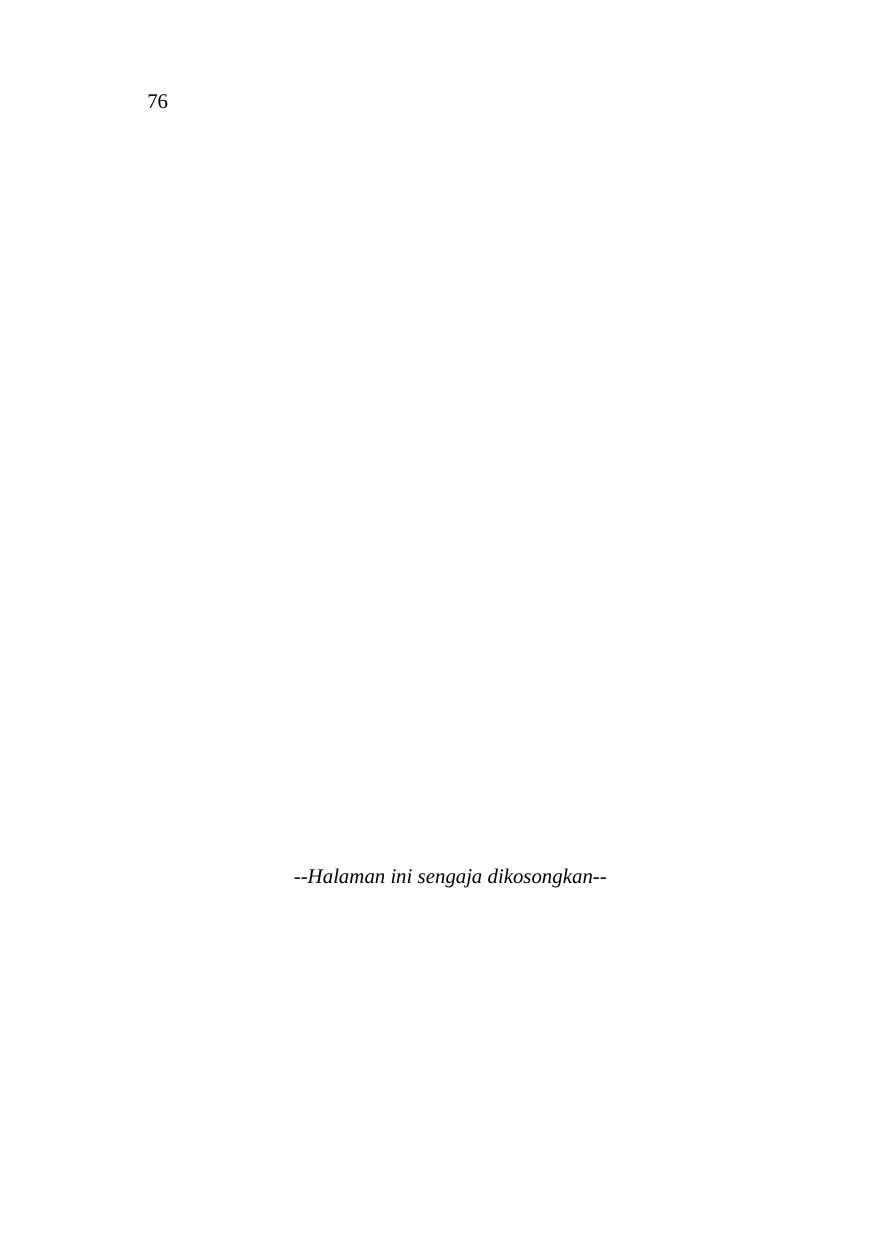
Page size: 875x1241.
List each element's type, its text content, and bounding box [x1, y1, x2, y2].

text --Halaman ini sengaja dikosongkan-- [147, 864, 756, 888]
